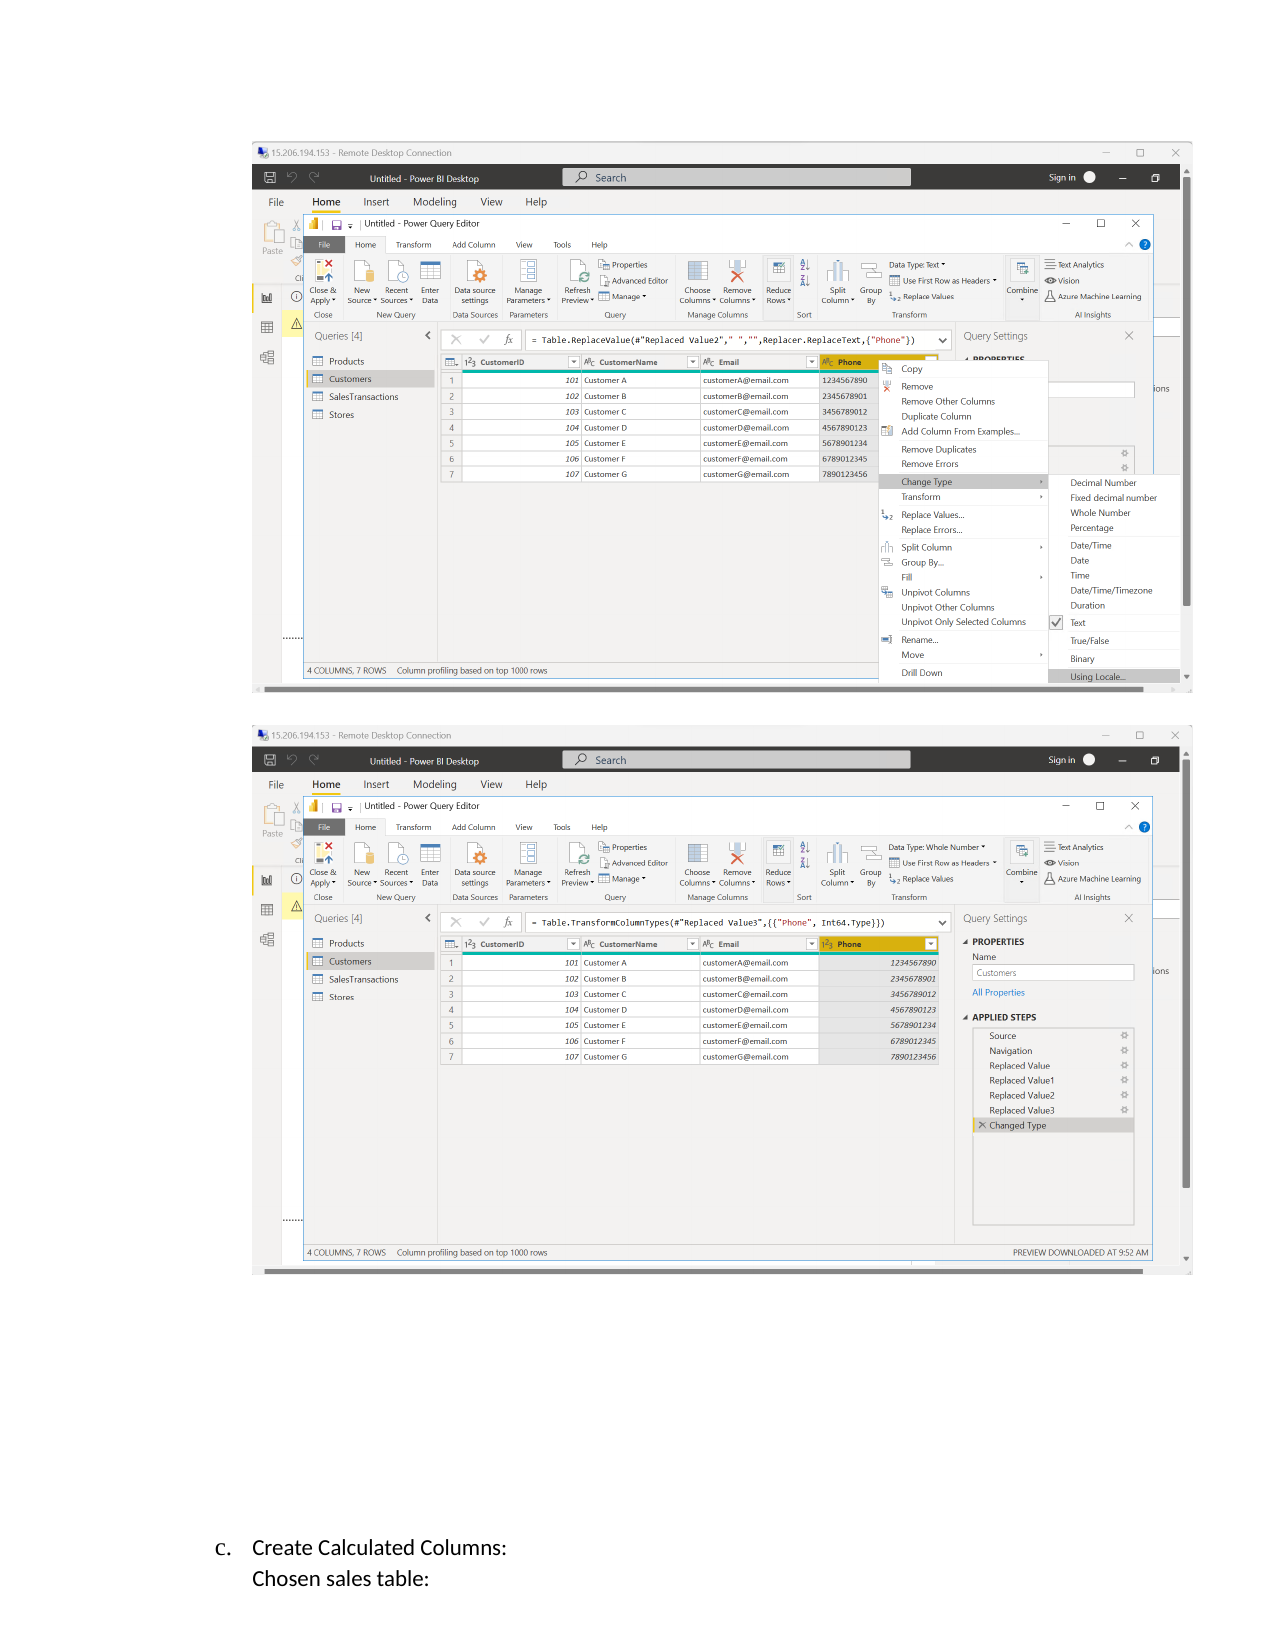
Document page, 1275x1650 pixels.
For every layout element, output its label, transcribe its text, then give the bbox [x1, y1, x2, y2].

picture [252, 725, 1193, 1275]
list Chosen sales table: [252, 1564, 1135, 1592]
picture [252, 141, 1193, 693]
list Create Calculated Columns: [214, 1532, 1135, 1561]
